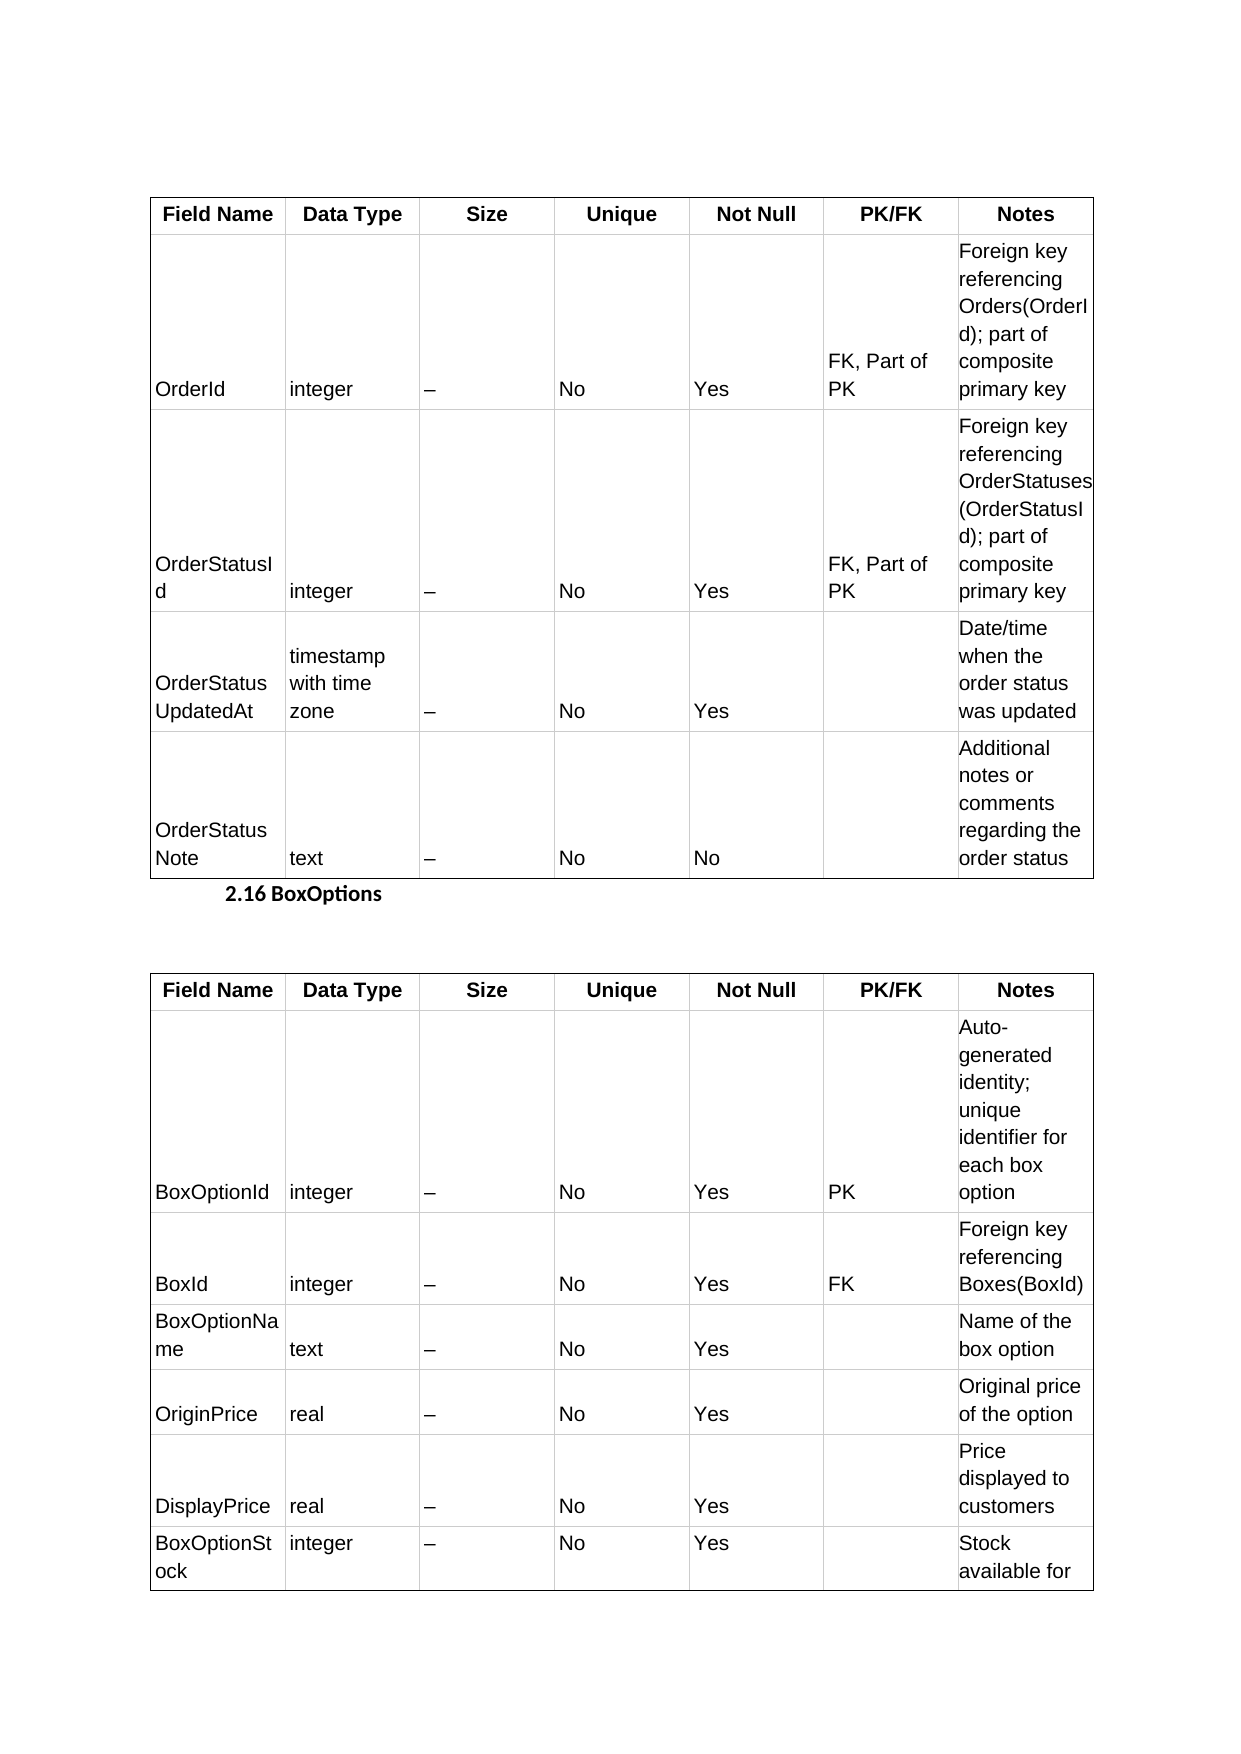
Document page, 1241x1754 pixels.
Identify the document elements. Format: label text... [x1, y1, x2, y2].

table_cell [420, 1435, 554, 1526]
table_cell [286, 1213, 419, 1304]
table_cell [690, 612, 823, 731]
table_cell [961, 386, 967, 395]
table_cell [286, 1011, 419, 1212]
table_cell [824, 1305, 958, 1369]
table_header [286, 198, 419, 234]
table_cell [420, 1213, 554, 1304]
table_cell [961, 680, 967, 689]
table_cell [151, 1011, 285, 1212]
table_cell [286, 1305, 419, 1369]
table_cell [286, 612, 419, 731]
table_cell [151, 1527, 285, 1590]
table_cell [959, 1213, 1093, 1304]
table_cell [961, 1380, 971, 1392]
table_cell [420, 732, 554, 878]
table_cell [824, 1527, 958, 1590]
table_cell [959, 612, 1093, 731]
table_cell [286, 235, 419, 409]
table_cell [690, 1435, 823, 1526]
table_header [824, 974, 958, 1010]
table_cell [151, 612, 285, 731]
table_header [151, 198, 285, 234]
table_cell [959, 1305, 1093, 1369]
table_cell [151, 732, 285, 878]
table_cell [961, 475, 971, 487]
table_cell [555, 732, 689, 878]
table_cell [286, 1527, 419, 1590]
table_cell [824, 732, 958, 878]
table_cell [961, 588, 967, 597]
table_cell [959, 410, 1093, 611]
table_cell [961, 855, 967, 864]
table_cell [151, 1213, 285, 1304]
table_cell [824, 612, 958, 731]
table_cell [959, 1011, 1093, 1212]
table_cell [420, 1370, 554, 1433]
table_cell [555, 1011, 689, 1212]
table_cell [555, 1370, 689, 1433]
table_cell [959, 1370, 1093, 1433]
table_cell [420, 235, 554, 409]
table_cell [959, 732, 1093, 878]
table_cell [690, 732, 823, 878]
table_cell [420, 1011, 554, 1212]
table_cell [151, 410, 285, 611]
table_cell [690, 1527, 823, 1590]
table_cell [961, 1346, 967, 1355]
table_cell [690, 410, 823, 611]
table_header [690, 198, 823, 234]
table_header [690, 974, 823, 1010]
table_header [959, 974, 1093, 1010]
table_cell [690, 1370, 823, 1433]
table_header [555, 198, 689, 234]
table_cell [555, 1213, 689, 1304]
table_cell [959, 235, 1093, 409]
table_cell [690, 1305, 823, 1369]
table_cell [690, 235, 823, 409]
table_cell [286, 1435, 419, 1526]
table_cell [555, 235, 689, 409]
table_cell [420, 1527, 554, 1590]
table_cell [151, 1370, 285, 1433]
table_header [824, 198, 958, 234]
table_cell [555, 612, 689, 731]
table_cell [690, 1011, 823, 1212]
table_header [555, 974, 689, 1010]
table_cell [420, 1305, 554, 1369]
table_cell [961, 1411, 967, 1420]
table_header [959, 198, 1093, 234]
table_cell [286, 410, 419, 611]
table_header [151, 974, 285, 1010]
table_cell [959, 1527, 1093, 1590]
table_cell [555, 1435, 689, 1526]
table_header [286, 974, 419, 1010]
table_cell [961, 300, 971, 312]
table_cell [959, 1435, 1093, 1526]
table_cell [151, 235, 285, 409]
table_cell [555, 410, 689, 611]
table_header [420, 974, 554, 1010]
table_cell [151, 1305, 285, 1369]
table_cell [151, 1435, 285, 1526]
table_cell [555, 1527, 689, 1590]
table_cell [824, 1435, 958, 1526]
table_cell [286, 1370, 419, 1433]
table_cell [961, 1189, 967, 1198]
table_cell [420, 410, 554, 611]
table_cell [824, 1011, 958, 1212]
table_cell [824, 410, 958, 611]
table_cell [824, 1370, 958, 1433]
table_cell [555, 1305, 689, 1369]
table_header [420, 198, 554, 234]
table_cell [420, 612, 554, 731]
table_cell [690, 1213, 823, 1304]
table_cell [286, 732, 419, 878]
text 2.16 BoxOptions [150, 879, 1093, 907]
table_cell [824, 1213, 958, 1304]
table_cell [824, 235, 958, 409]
